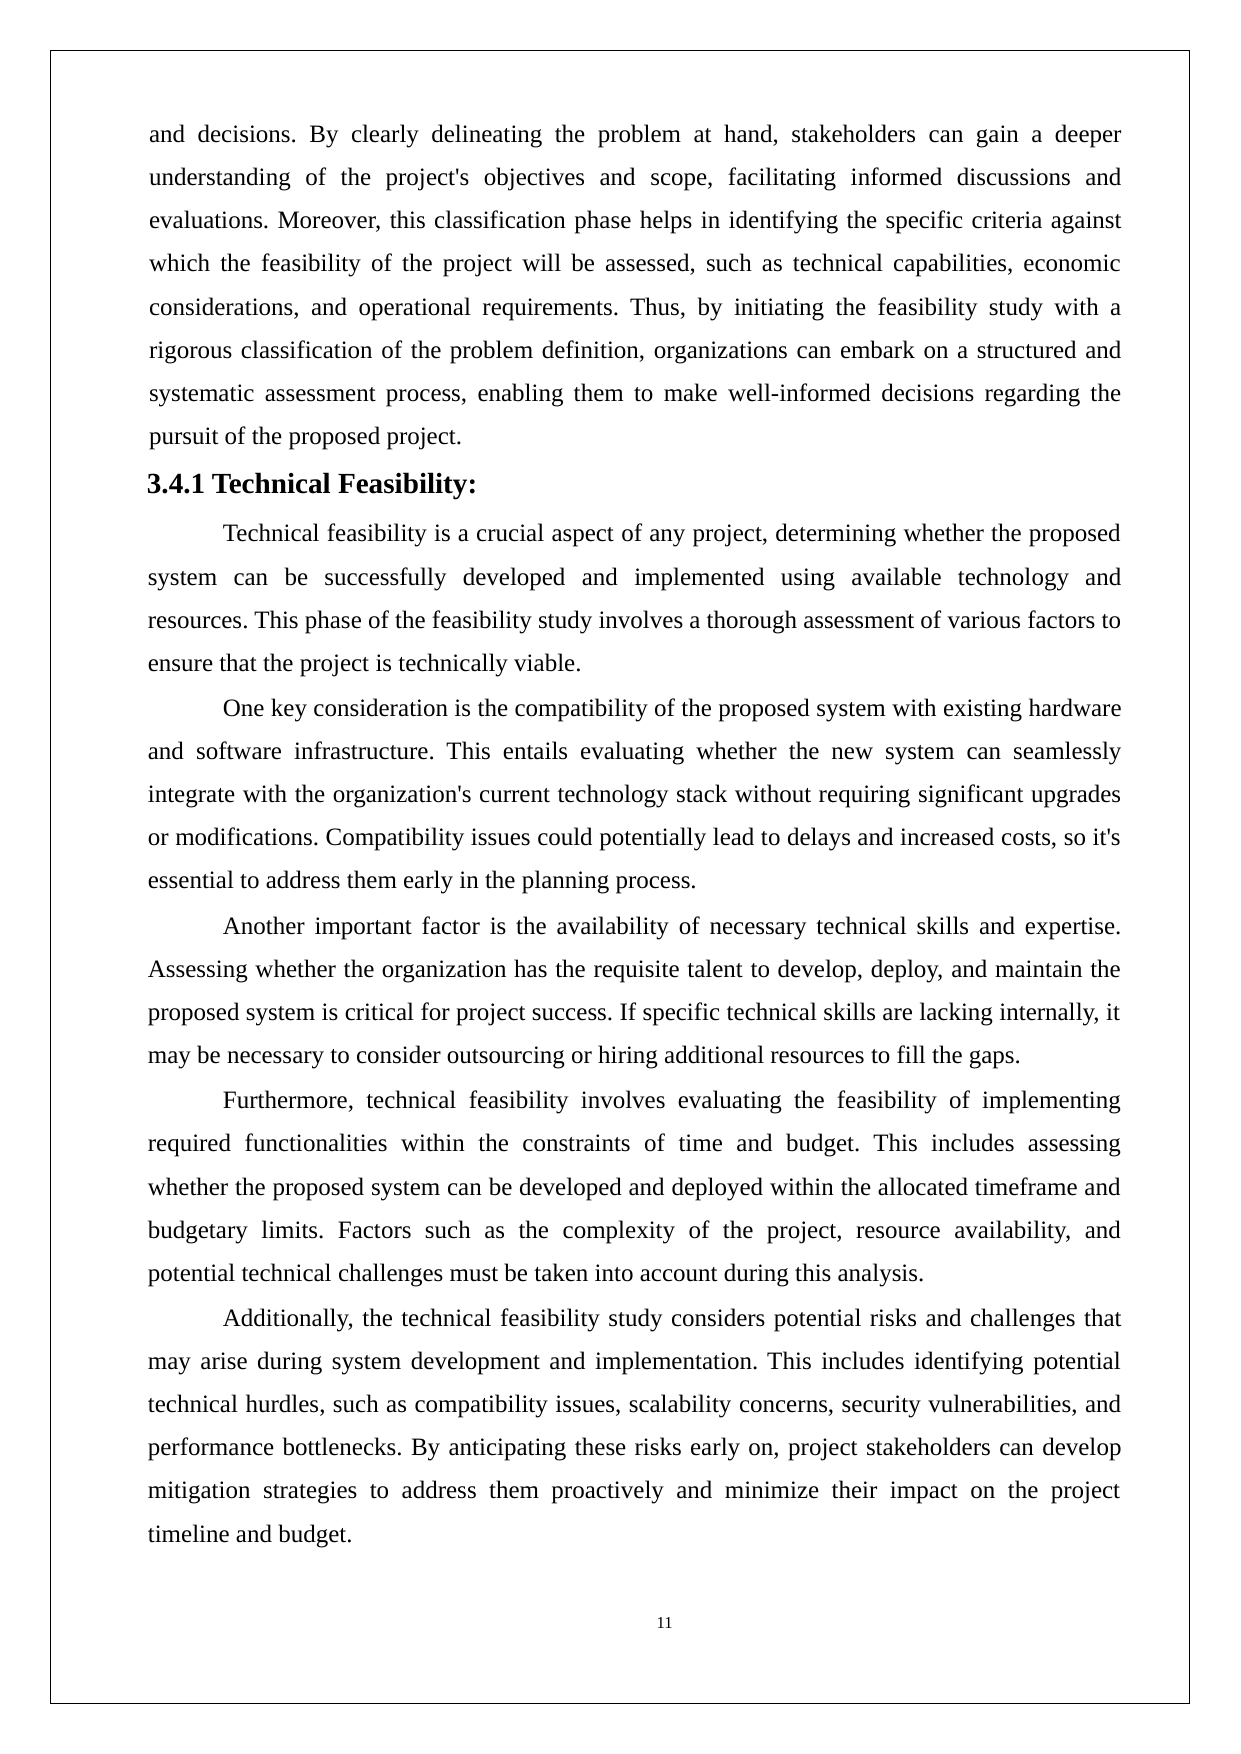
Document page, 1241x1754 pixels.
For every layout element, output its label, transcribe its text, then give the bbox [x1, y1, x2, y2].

text Additionally, the technical feasibility study considers potential risks and challenges that may arise during system development and implementation. This includes identifying potential technical hurdles, such as compatibility issues, scalability concerns, security vulnerabilities, and performance bottlenecks. By anticipating these risks early on, project stakeholders can develop mitigation strategies to address them proactively and minimize their impact on the project timeline and budget. [148, 1303, 1122, 1547]
text One key consideration is the compatibility of the proposed system with existing hardware and software infrastructure. This entails evaluating whether the new system can seamlessly integrate with the organization's current technology stack without requiring significant upgrades or modifications. Compatibility issues could potentially lead to delays and increased costs, so it's essential to address them early in the planning process. [148, 693, 1122, 894]
text Another important factor is the availability of necessary technical skills and expertise. Assessing whether the organization has the requisite talent to develop, deploy, and maintain the proposed system is critical for project success. If specific technical skills are lacking internally, it may be necessary to consider outsourcing or hiring additional resources to fill the gaps. [148, 911, 1122, 1069]
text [149, 119, 1122, 450]
text 3.4.1 Technical Feasibility: [147, 466, 1122, 500]
text Furthermore, technical feasibility involves evaluating the feasibility of implementing required functionalities within the constraints of time and budget. This includes assessing whether the proposed system can be developed and deployed within the allocated timeframe and budgetary limits. Factors such as the complexity of the project, resource availability, and potential technical challenges must be taken into account during this analysis. [148, 1085, 1122, 1287]
text Technical feasibility is a crucial aspect of any project, determining whether the proposed system can be successfully developed and implemented using available technology and resources. This phase of the feasibility study involves a thorough assessment of various factors to ensure that the project is technically viable. [148, 518, 1122, 677]
